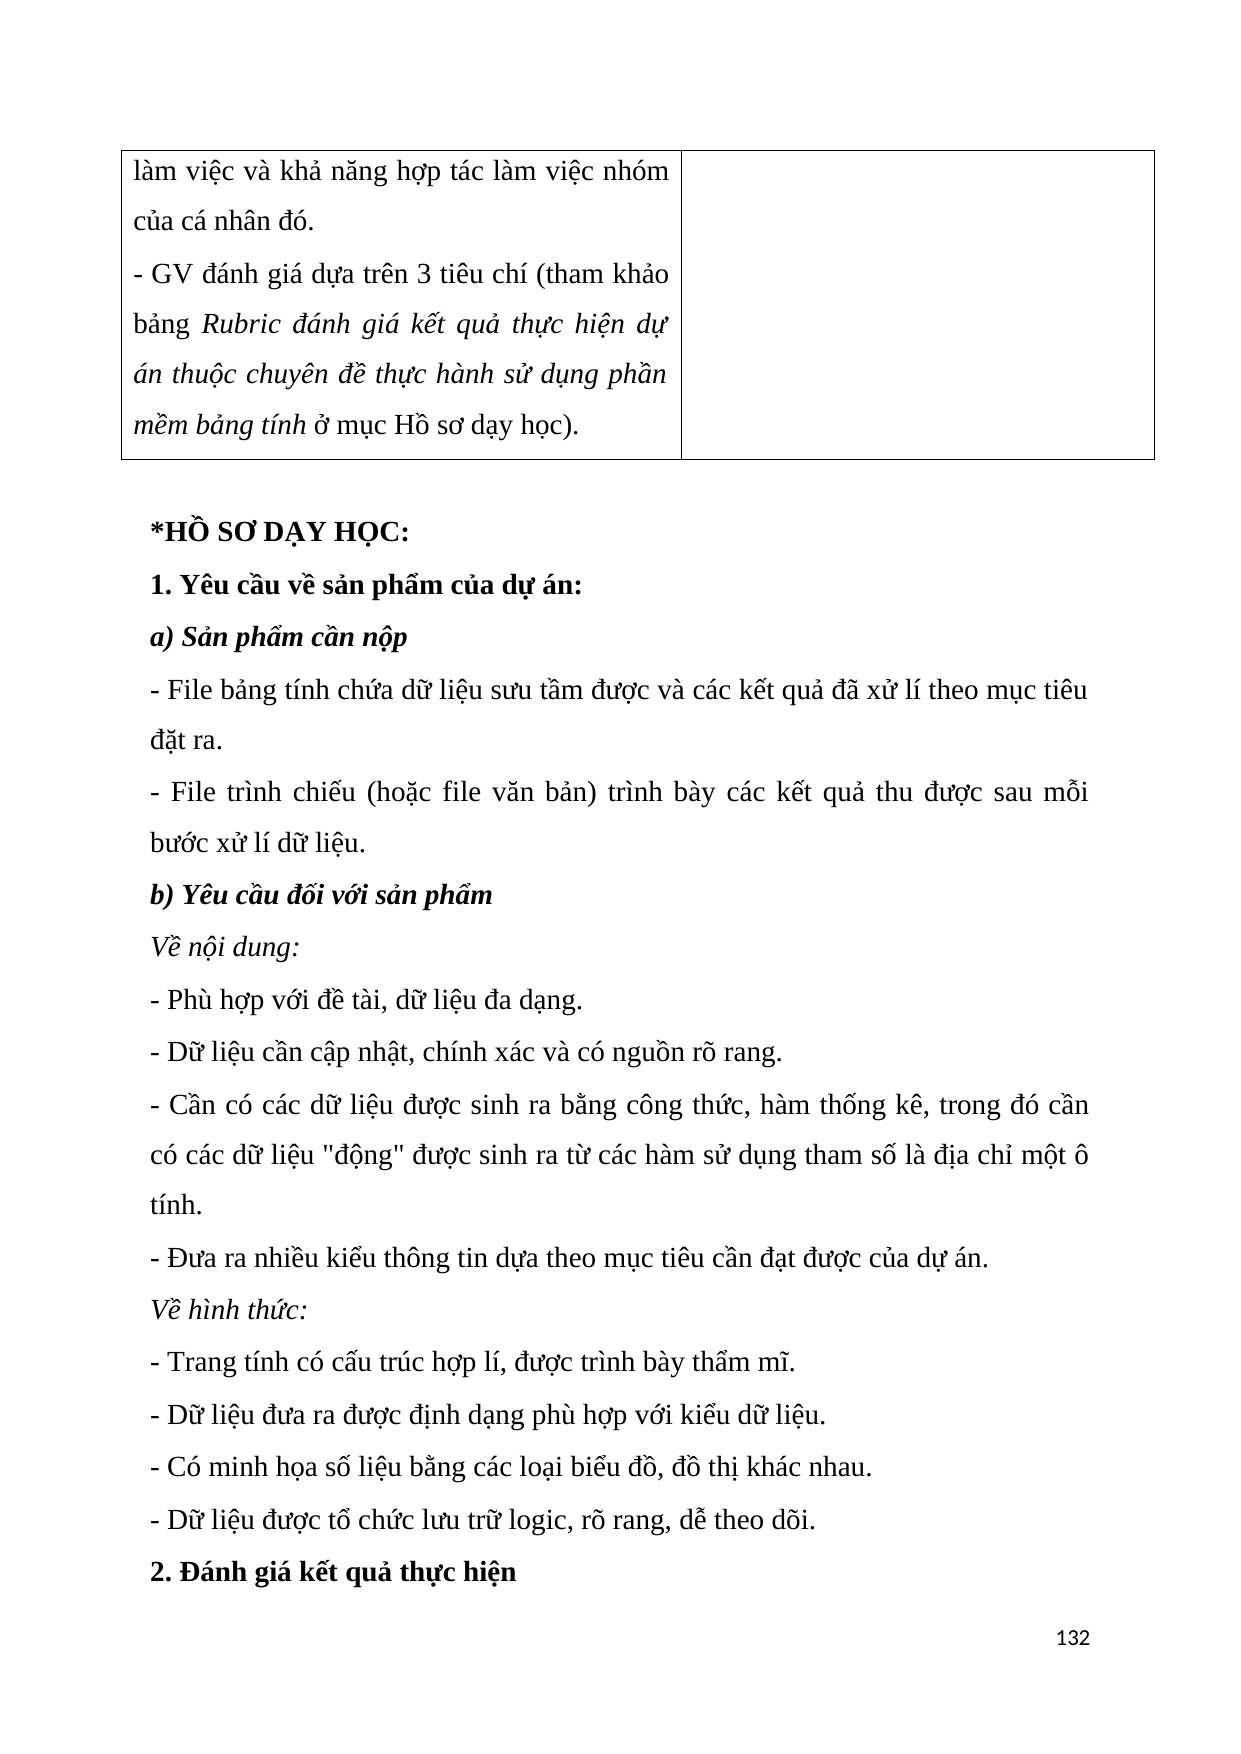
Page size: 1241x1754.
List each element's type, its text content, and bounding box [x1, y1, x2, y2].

text - File bảng tính chứa dữ liệu sưu tầm được và các kết quả đã xử lí theo mục tiêu đặt ra. [150, 672, 1090, 756]
text - Dữ liệu được tổ chức lưu trữ logic, rõ rang, dễ theo dõi. [150, 1502, 1090, 1535]
text 2. Đánh giá kết quả thực hiện [150, 1554, 1090, 1588]
text b) Yêu cầu đối với sản phẩm [150, 877, 1090, 911]
text Về nội dung: [150, 929, 1090, 963]
text - Cần có các dữ liệu được sinh ra bằng công thức, hàm thống kê, trong đó cần có các dữ liệu "động" được sinh ra từ các hàm sử dụng tham số là địa chỉ một ô tính. [150, 1087, 1090, 1221]
text - Đưa ra nhiều kiểu thông tin dựa theo mục tiêu cần đạt được của dự án. [150, 1240, 1090, 1273]
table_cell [682, 151, 1154, 459]
text a) Sản phẩm cần nộp [150, 619, 1090, 653]
text Về hình thức: [150, 1292, 1090, 1326]
text - Trang tính có cấu trúc hợp lí, được trình bày thẩm mĩ. [150, 1344, 1090, 1378]
text - Dữ liệu cần cập nhật, chính xác và có nguồn rõ rang. [150, 1034, 1090, 1068]
text - Dữ liệu đưa ra được định dạng phù hợp với kiểu dữ liệu. [150, 1397, 1090, 1431]
text - Có minh họa số liệu bằng các loại biểu đồ, đồ thị khác nhau. [150, 1449, 1090, 1483]
text - File trình chiếu (hoặc file văn bản) trình bày các kết quả thu được sau mỗi bước xử lí dữ liệu. [150, 774, 1090, 858]
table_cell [122, 151, 681, 459]
text - Phù hợp với đề tài, dữ liệu đa dạng. [150, 982, 1090, 1016]
text 1. Yêu cầu về sản phẩm của dự án: [150, 567, 1090, 601]
text *HỒ SƠ DẠY HỌC: [150, 514, 1090, 548]
